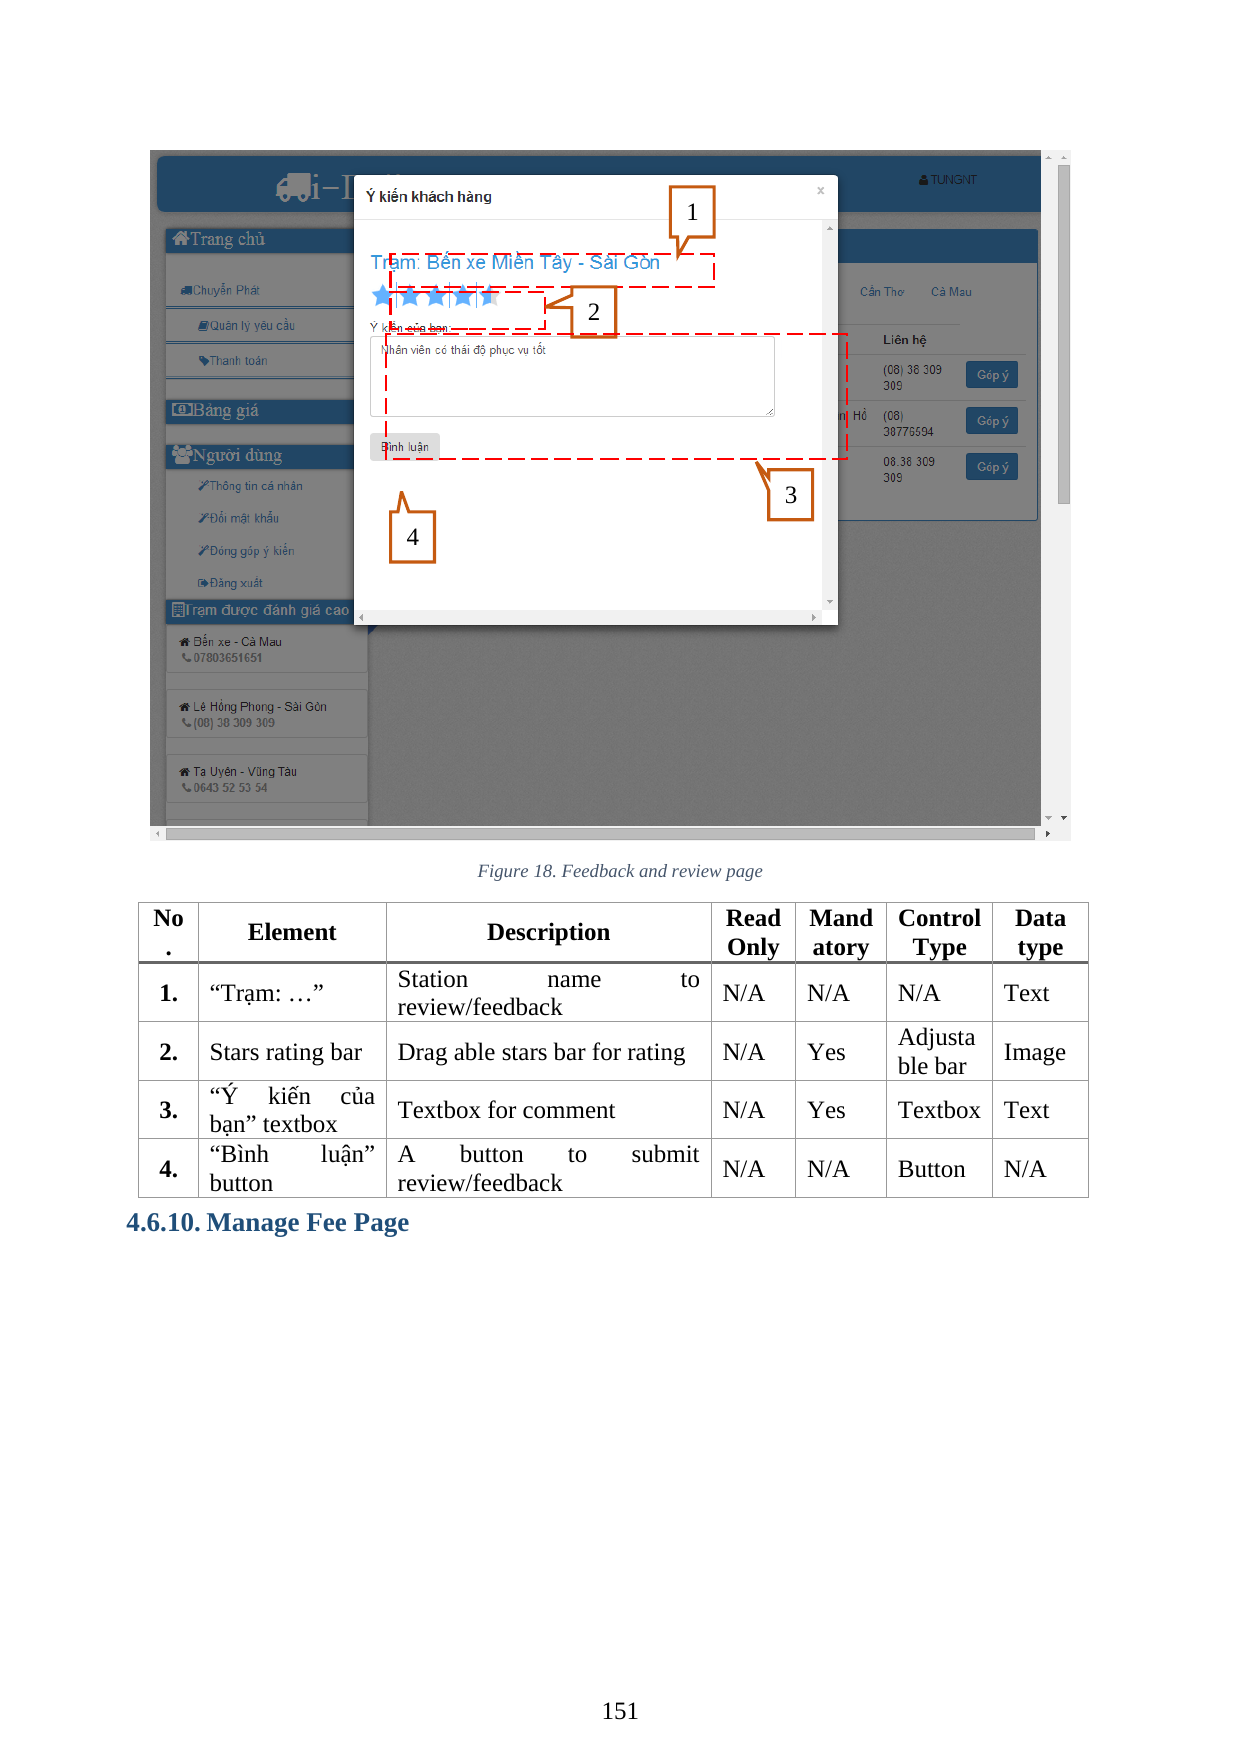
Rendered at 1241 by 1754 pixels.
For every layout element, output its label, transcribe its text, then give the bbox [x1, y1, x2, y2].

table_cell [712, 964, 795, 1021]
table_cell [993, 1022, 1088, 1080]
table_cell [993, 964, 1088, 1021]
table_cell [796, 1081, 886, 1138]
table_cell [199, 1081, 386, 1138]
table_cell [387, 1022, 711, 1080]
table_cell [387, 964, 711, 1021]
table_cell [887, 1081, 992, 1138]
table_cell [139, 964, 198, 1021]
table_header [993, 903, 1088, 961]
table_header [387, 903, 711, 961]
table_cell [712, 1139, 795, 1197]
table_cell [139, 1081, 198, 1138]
subtitle Manage Fee Page [201, 1206, 1090, 1237]
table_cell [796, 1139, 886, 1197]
picture [150, 150, 1071, 841]
text Figure . Feedback and review page [150, 859, 1090, 881]
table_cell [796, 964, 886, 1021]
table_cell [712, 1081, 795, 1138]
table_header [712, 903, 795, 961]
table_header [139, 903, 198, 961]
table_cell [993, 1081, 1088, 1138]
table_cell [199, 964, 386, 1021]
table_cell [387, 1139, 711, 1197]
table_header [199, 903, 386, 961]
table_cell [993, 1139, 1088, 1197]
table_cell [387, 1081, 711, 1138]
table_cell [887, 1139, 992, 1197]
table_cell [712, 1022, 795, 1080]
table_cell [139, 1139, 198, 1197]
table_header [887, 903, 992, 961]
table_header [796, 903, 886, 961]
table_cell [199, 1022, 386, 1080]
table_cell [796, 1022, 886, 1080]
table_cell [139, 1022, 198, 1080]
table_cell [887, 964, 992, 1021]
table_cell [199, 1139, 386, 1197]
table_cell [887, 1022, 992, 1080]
